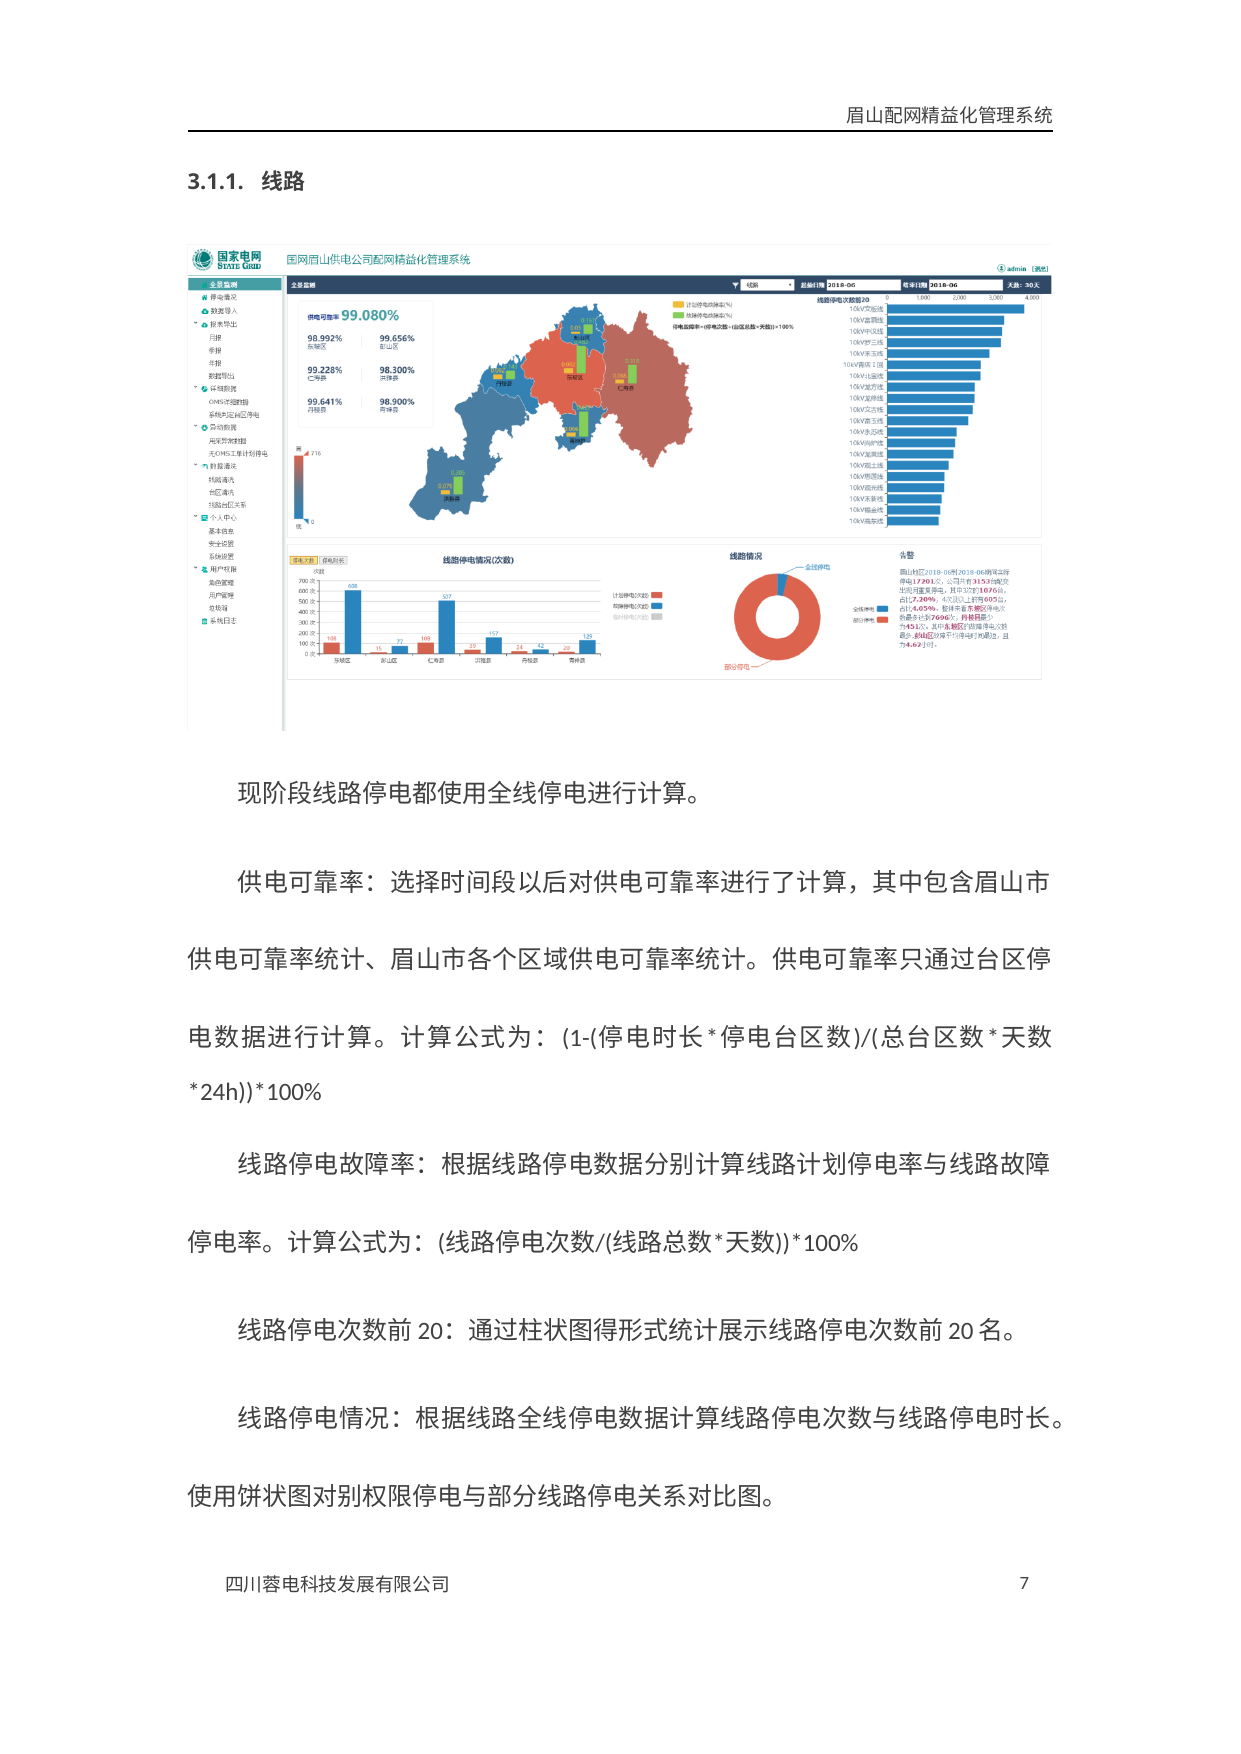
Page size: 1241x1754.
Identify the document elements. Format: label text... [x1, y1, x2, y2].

picture [187, 244, 1052, 731]
text 线路停电情况：根据线路全线停电数据计算线路停电次数与线路停电时长。使用饼状图对别权限停电与部分线路停电关系对比图。 [187, 1384, 1053, 1527]
subtitle 线路 [187, 163, 1053, 196]
text 线路停电故障率：根据线路停电数据分别计算线路计划停电率与线路故障停电率。计算公式为：(线路停电次数/(线路总数*天数))*100% [187, 1130, 1053, 1273]
text 供电可靠率：选择时间段以后对供电可靠率进行了计算，其中包含眉山市供电可靠率统计、眉山市各个区域供电可靠率统计。供电可靠率只通过台区停电数据进行计算。计算公式为：(1-(停电时长*停电台区数)/(总台区数*天数*24h))*100% [187, 848, 1053, 1107]
text 现阶段线路停电都使用全线停电进行计算。 [187, 759, 1053, 824]
text 线路停电次数前20：通过柱状图得形式统计展示线路停电次数前20名。 [187, 1296, 1053, 1361]
